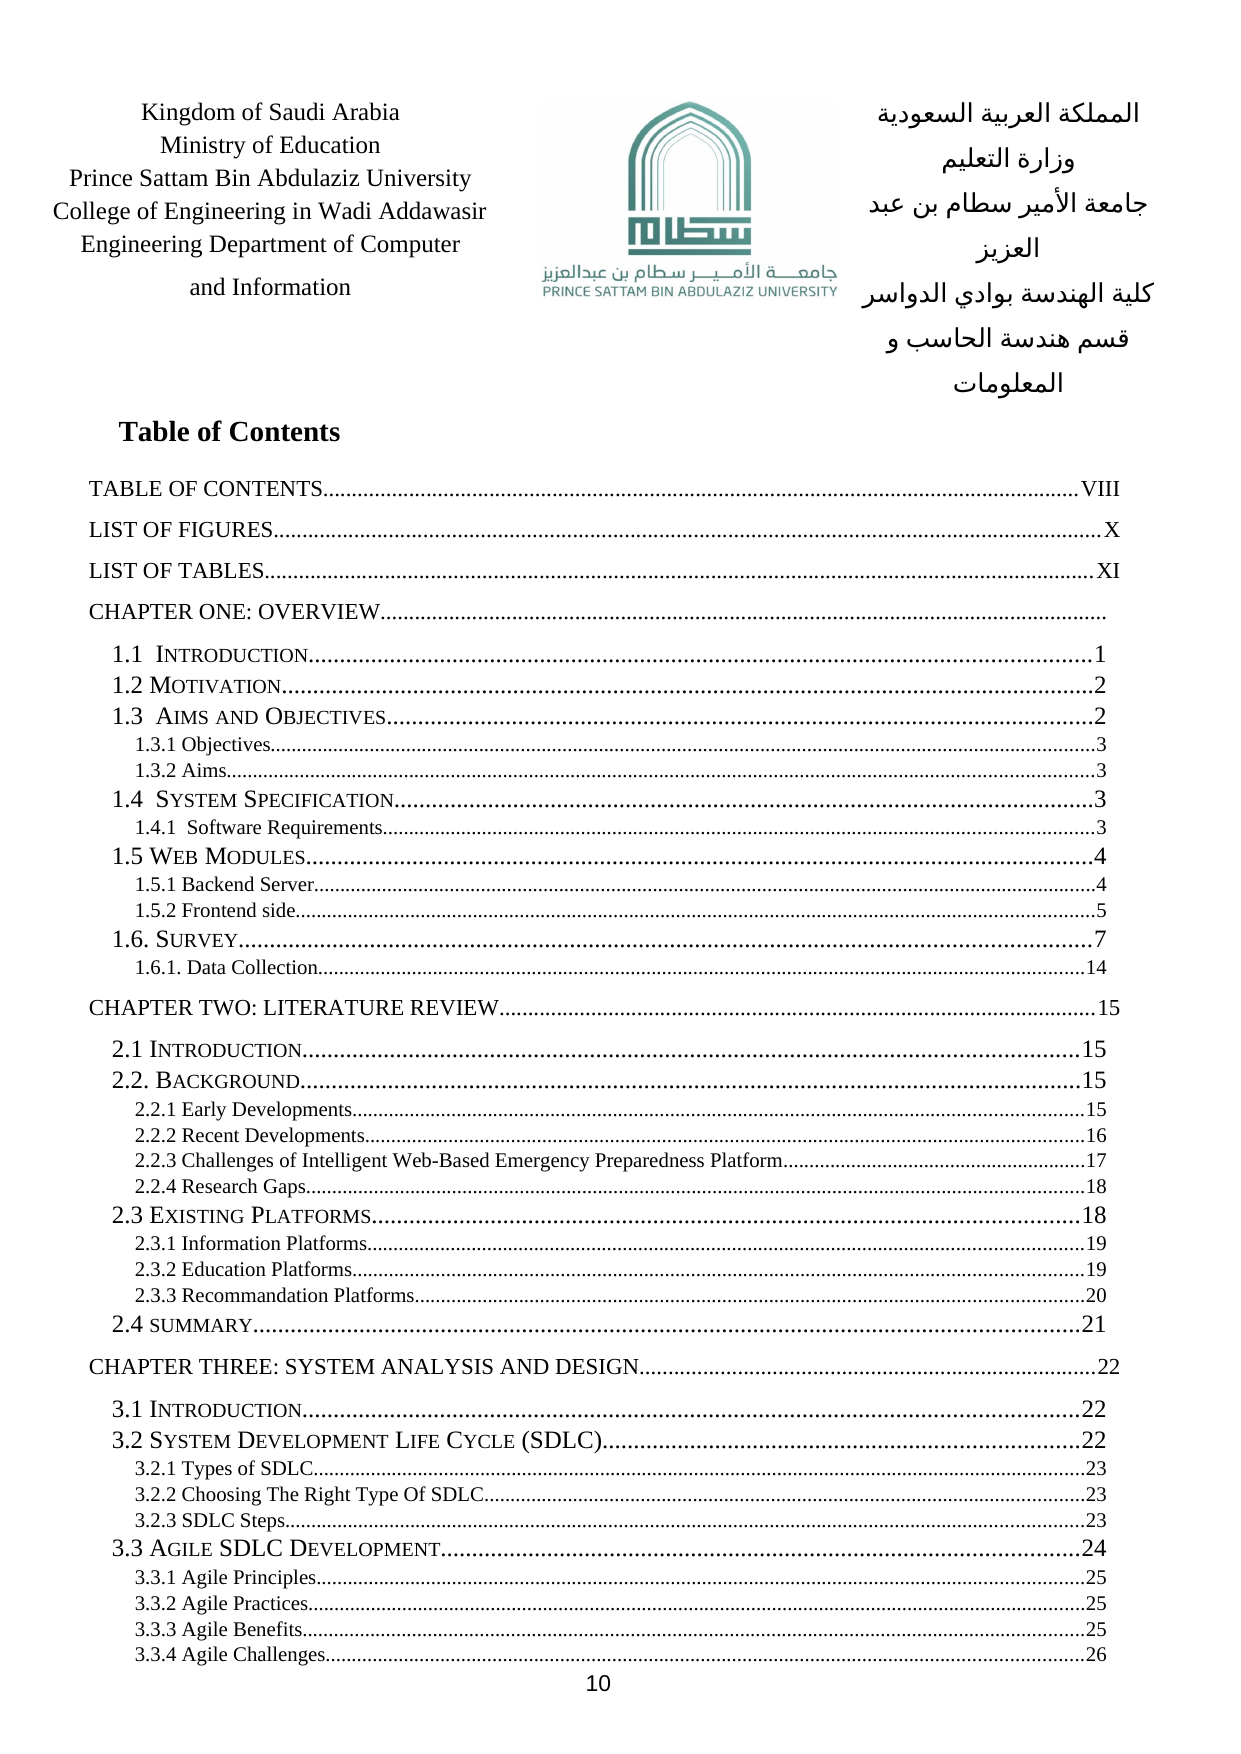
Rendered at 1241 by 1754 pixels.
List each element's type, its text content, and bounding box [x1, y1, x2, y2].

text 1.3.1 Objectives 3 [134, 732, 1107, 756]
text 1.2 Motivation 2 [112, 670, 1107, 699]
text 3.3 Agile SDLC Development 24 [112, 1533, 1107, 1562]
text 1.5.1 Backend Server 4 [134, 872, 1107, 896]
text 2.2.1 Early Developments 15 [134, 1097, 1107, 1121]
text 3.3.3 Agile Benefits 25 [134, 1616, 1107, 1641]
text CHAPTER TWO: LITERATURE REVIEW 15 [89, 993, 1107, 1020]
text 2.2.3 Challenges of Intelligent Web-Based Emergency Preparedness Platform 17 [134, 1148, 1107, 1172]
text 2.2. Background 15 [112, 1066, 1107, 1094]
text 3.3.2 Agile Practices 25 [134, 1591, 1107, 1614]
text 1.4 System Specification 3 [112, 784, 1107, 813]
picture [543, 104, 836, 297]
text 3.3.4 Agile Challenges 26 [134, 1642, 1107, 1666]
text 3.2.3 SDLC Steps 23 [134, 1508, 1107, 1532]
text 3.2.2 Choosing The Right Type Of SDLC 23 [134, 1482, 1107, 1506]
text CHAPTER ONE: OVERVIEW 1 [89, 598, 1107, 624]
text CHAPTER THREE: SYSTEM ANALYSIS AND DESIGN 22 [89, 1353, 1107, 1379]
text 2.2.2 Recent Developments 16 [134, 1122, 1107, 1147]
text 3.2 System Development Life Cycle (SDLC) 22 [112, 1425, 1107, 1453]
subtitle Table of Contents [118, 188, 1063, 448]
text 1.3.2 Aims 3 [134, 758, 1107, 782]
text 2.3 Existing Platforms 18 [112, 1200, 1107, 1229]
text 3.1 Introduction 22 [112, 1394, 1107, 1422]
text 1.6.1. Data Collection 14 [134, 955, 1107, 979]
text List of tables xi [89, 557, 1107, 584]
text 2.1 Introduction 15 [112, 1034, 1107, 1063]
text List of figures x [89, 516, 1107, 543]
text 2.3.2 Education Platforms 19 [134, 1257, 1107, 1281]
text 1.4.1 Software Requirements 3 [134, 815, 1107, 839]
text 1.1 Introduction 1 [112, 639, 1107, 668]
text 1.5.2 Frontend side 5 [134, 898, 1107, 922]
text Table of Contents viii [89, 475, 1107, 502]
text 3.2.1 Types of SDLC 23 [134, 1456, 1107, 1480]
text 1.6. Survey 7 [112, 924, 1107, 953]
text 2.4 summary 21 [112, 1309, 1107, 1338]
text 2.2.4 Research Gaps 18 [134, 1174, 1107, 1198]
text 3.3.1 Agile Principles 25 [134, 1564, 1107, 1589]
text 2.3.3 Recommandation Platforms 20 [134, 1283, 1107, 1307]
text 2.3.1 Information Platforms 19 [134, 1231, 1107, 1255]
text 1.3 Aims and Objectives 2 [112, 701, 1107, 730]
text 1.5 Web Modules 4 [112, 841, 1107, 870]
